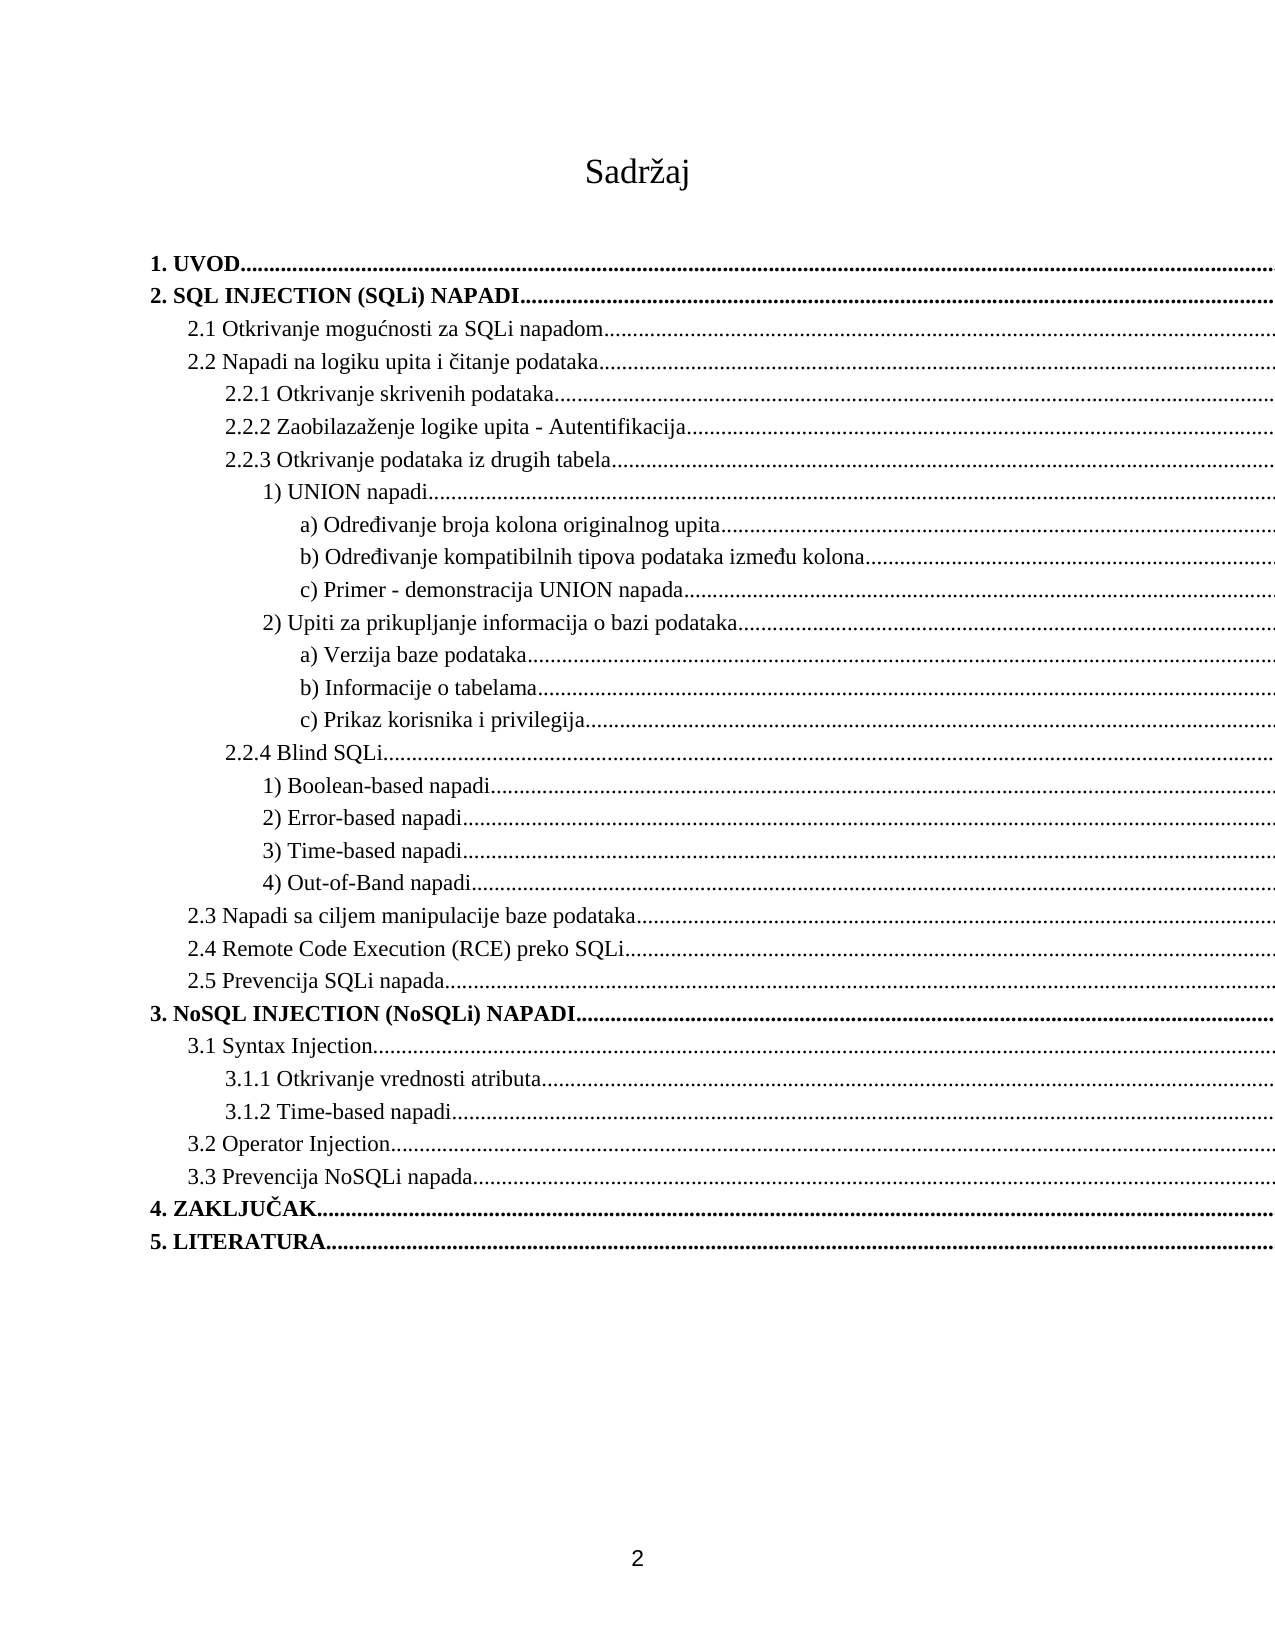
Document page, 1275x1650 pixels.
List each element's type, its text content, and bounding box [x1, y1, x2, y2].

text Sadržaj [150, 150, 1125, 191]
